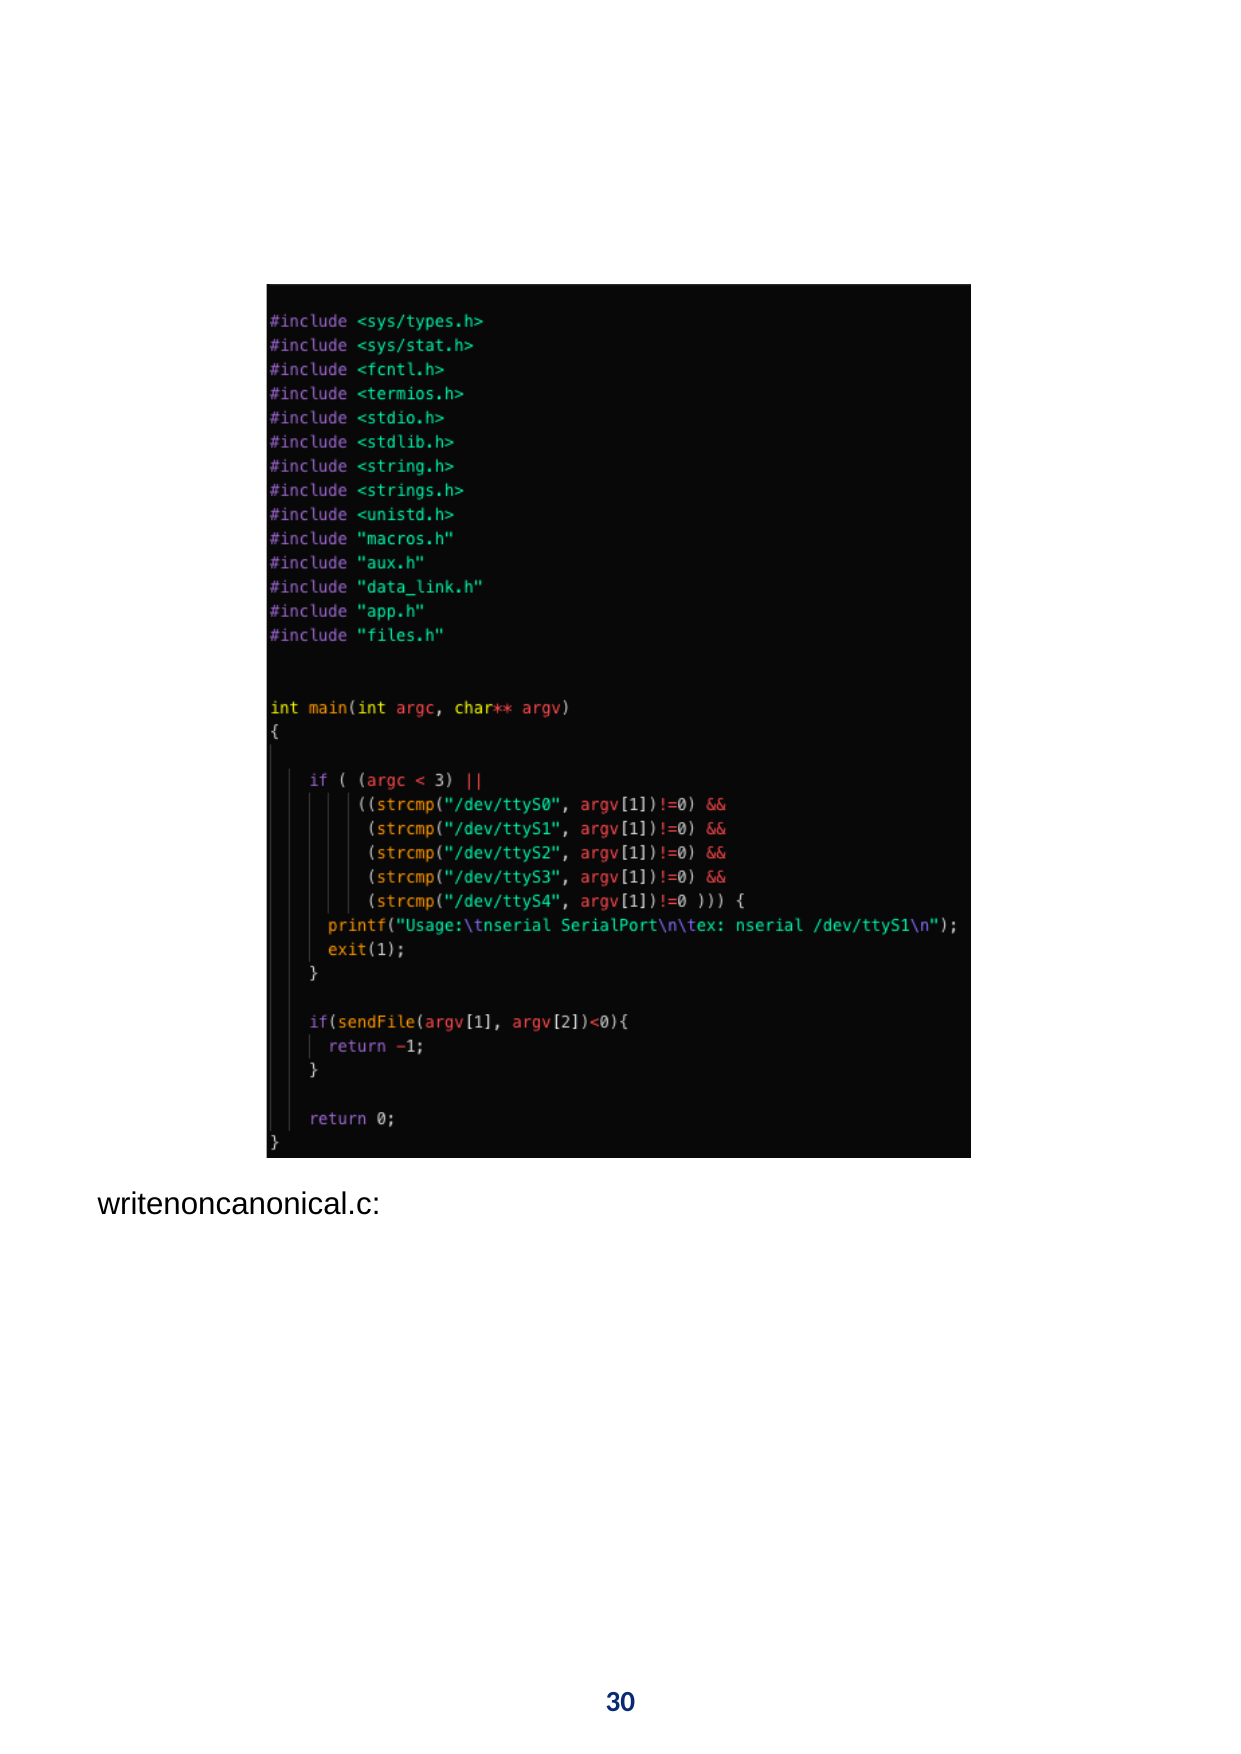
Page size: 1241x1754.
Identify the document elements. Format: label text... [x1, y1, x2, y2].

picture [266, 284, 971, 1158]
